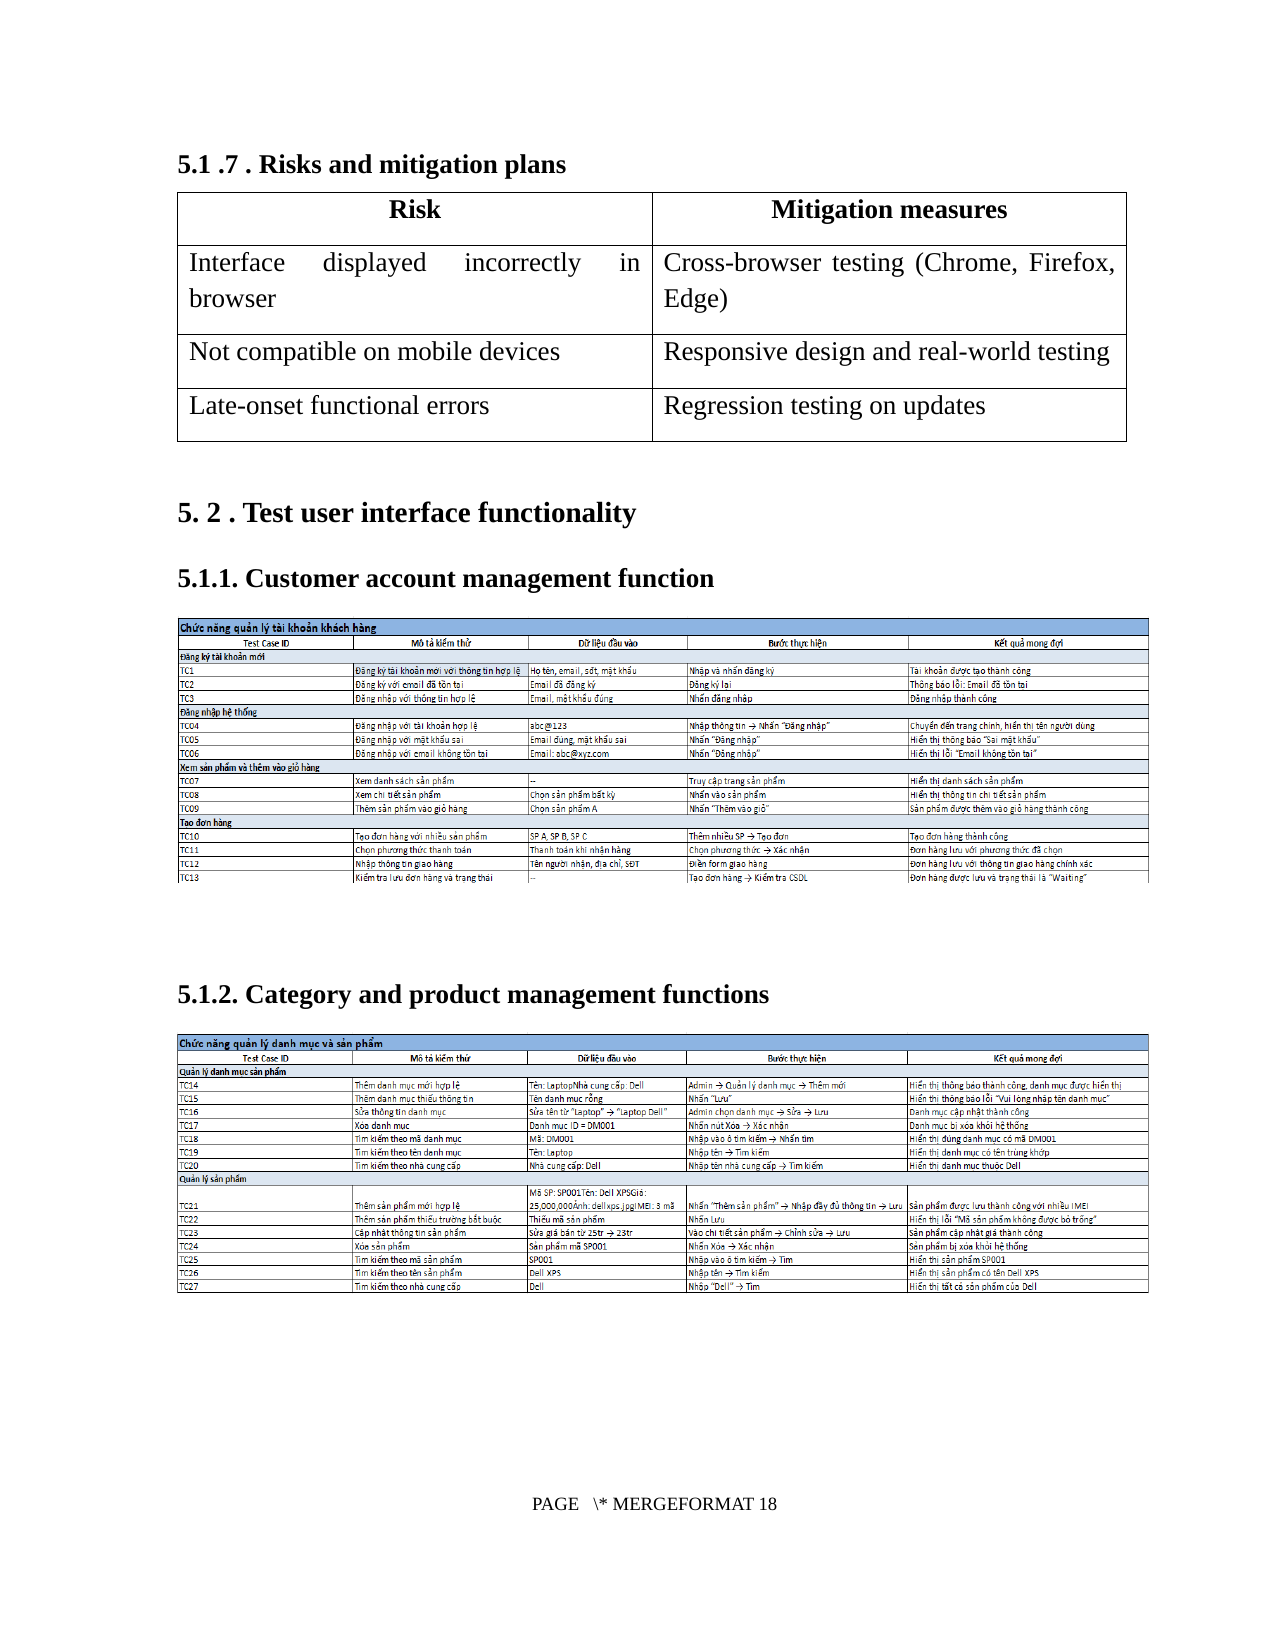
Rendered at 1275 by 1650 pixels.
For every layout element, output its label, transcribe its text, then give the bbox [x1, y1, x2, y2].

subtitle 5.1.2. Category and product management functions [177, 978, 1127, 1009]
table_header Risk [178, 193, 652, 245]
subtitle 5.1 .7 . Risks and mitigation plans [177, 148, 1127, 179]
table_cell Cross-browser testing (Chrome, Firefox, Edge) [653, 246, 1126, 334]
subtitle 5. 2 . Test user interface functionality [177, 495, 1127, 528]
picture [177, 1032, 1149, 1294]
table_cell Not compatible on mobile devices [178, 335, 652, 388]
picture [177, 616, 1149, 883]
table_cell Responsive design and real-world testing [653, 335, 1126, 388]
table_cell Interface displayed incorrectly in browser [178, 246, 652, 334]
subtitle 5.1.1. Customer account management function [177, 562, 1127, 593]
table_header Mitigation measures [653, 193, 1126, 245]
table_cell Regression testing on updates [653, 389, 1126, 441]
table_cell Late-onset functional errors [178, 389, 652, 441]
